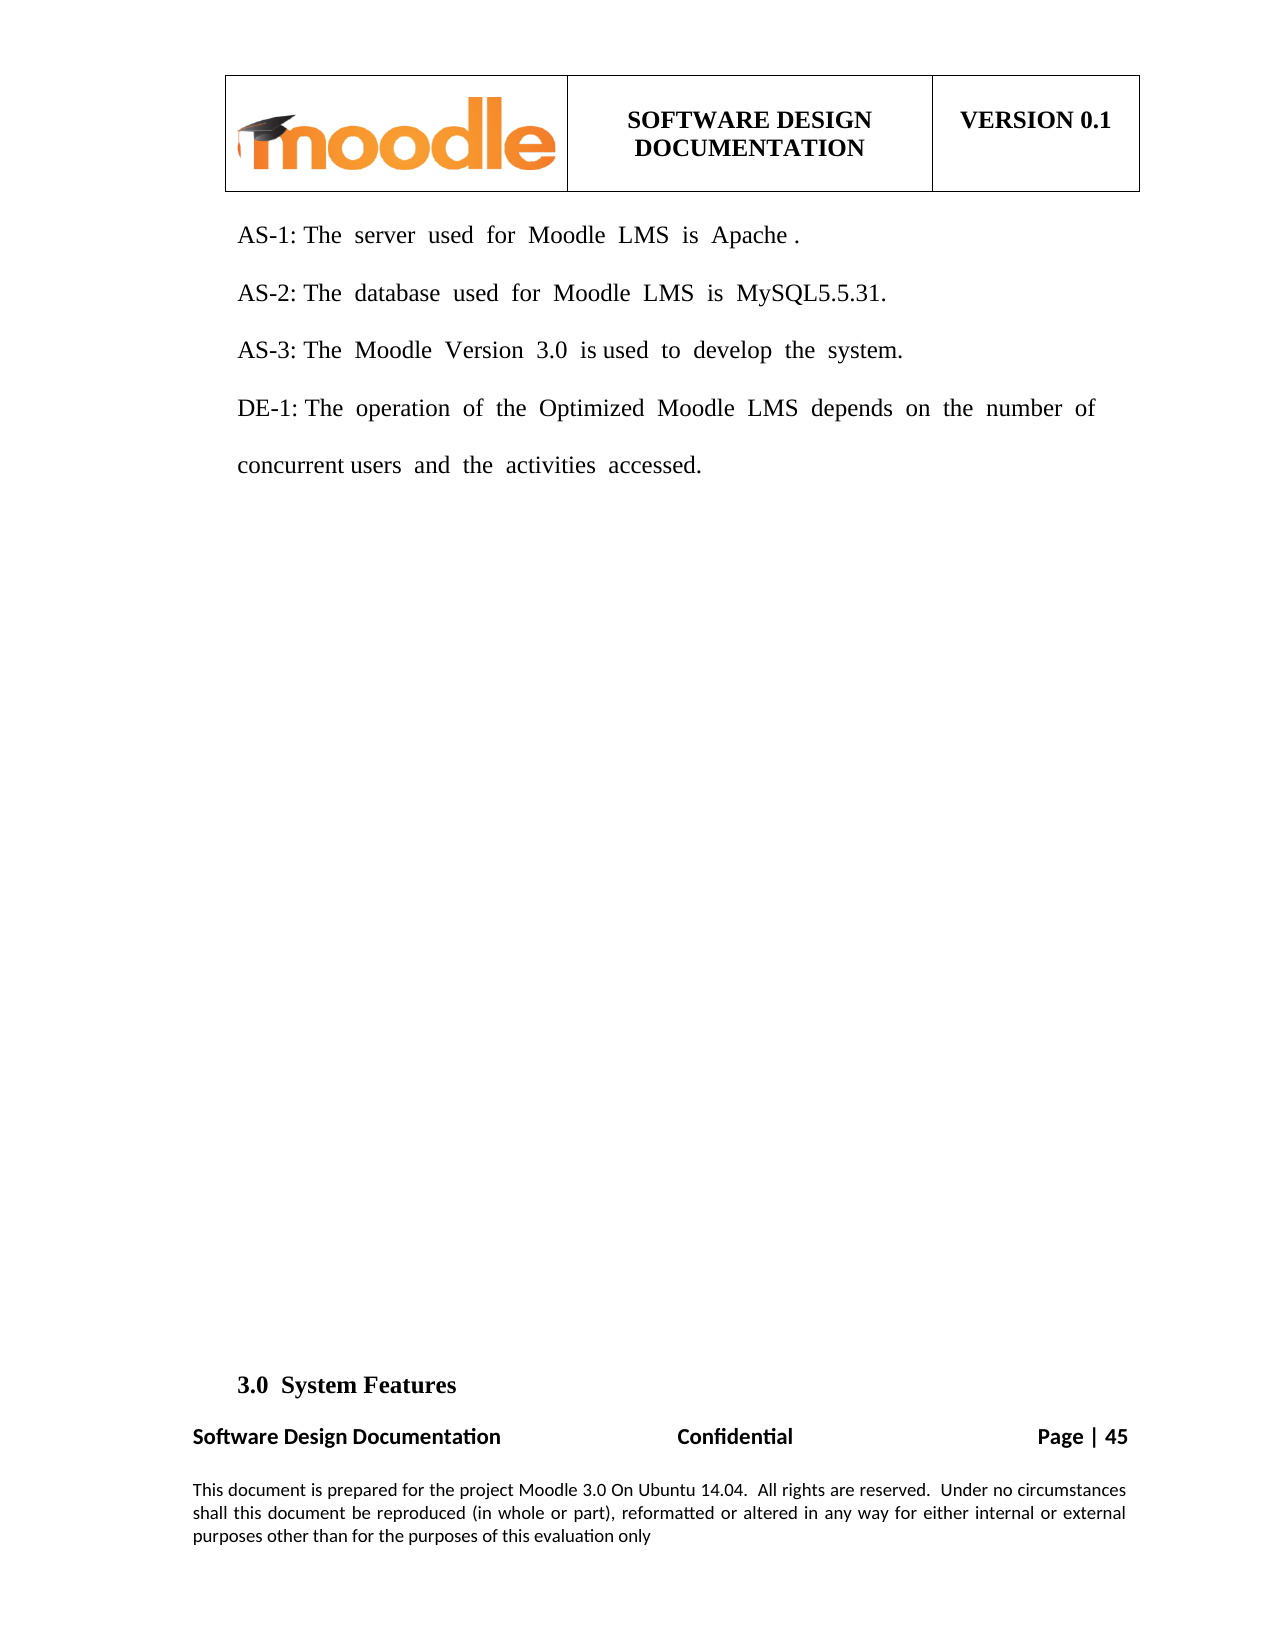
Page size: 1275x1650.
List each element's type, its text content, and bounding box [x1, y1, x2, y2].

text AS-2: The database used for Moodle LMS is MySQL5.5.31. [237, 278, 1128, 306]
text 3.0 System Features [237, 1370, 1128, 1399]
picture [237, 97, 556, 170]
text AS-1: The server used for Moodle LMS is Apache . [237, 220, 1128, 249]
text DE-1: The operation of the Optimized Moodle LMS depends on the number of concurrent users and the activities accessed. [237, 393, 1128, 479]
text AS-3: The Moodle Version 3.0 is used to develop the system. [237, 335, 1128, 364]
